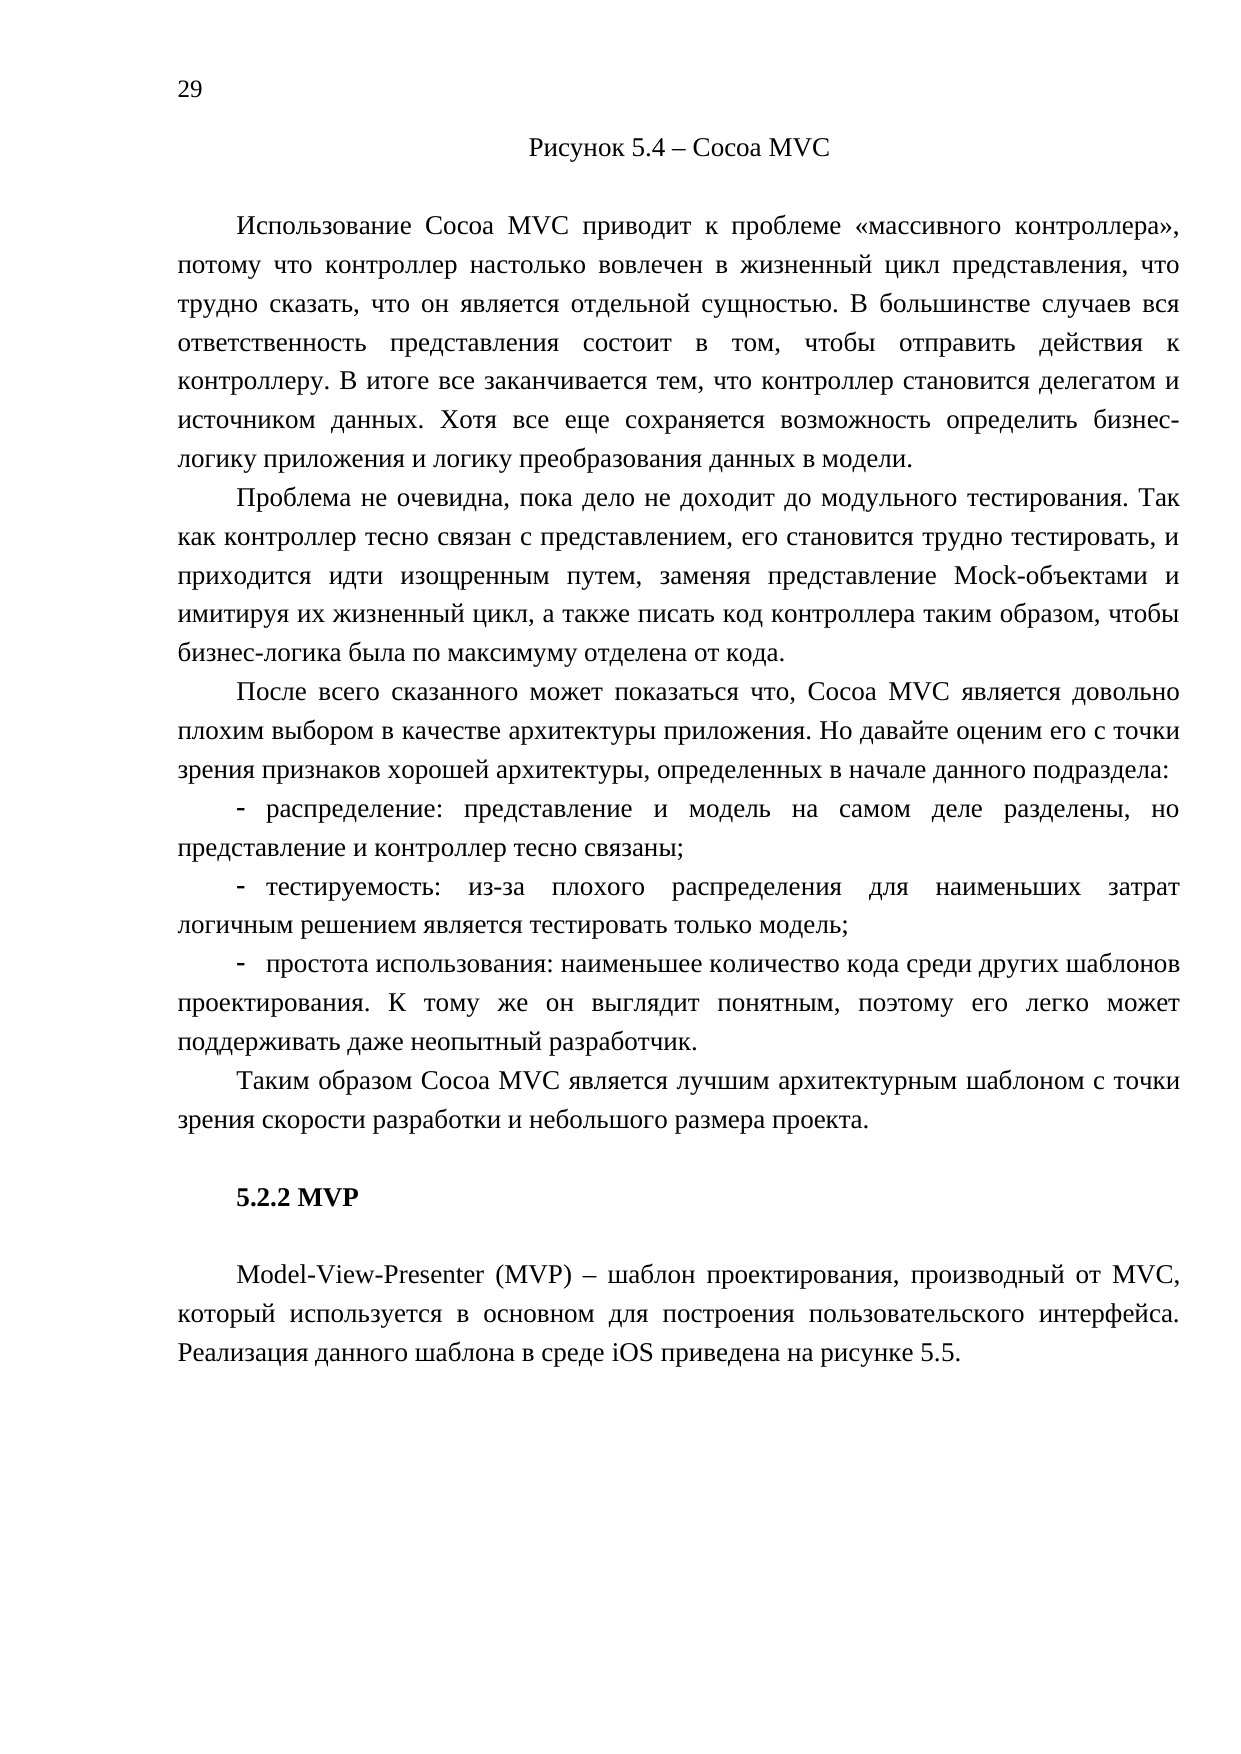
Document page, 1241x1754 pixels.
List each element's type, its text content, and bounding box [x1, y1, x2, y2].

list распределение: представление и модель на самом деле разделены, но представление и контроллер тесно связаны; [177, 792, 1181, 862]
list простота использования: наименьшее количество кода среди других шаблонов проектирования. К тому же он выглядит понятным, поэтому его легко может поддерживать даже неопытный разработчик. [177, 947, 1181, 1056]
text 5.2.2 MVP [177, 1181, 1181, 1212]
list тестируемость: из-за плохого распределения для наименьших затрат логичным решением является тестировать только модель; [177, 870, 1181, 940]
text Model-View-Presenter (MVP) – шаблон проектирования, производный от MVC, который используется в основном для построения пользовательского интерфейса. Реализация данного шаблона в среде iOS приведена на рисунке 5.5. [177, 1258, 1181, 1367]
text Проблема не очевидна, пока дело не доходит до модульного тестирования. Так как контроллер тесно связан с представлением, его становится трудно тестировать, и приходится идти изощренным путем, заменяя представление Mock-объектами и имитируя их жизненный цикл, а также писать код контроллера таким образом, чтобы бизнес-логика была по максимуму отделена от кода. [177, 481, 1181, 668]
text После всего сказанного может показаться что, Cocoa MVC является довольно плохим выбором в качестве архитектуры приложения. Но давайте оценим его с точки зрения признаков хорошей архитектуры, определенных в начале данного подраздела: [177, 675, 1181, 784]
text Рисунок 5.4 – Cocoa MVC [177, 131, 1181, 162]
text Использование Cocoa MVC приводит к проблеме «массивного контроллера», потому что контроллер настолько вовлечен в жизненный цикл представления, что трудно сказать, что он является отдельной сущностью. В большинстве случаев вся ответственность представления состоит в том, чтобы отправить действия к контроллеру. В итоге все заканчивается тем, что контроллер становится делегатом и источником данных. Хотя все еще сохраняется возможность определить бизнес-логику приложения и логику преобразования данных в модели. [177, 209, 1181, 473]
text Таким образом Cocoa MVC является лучшим архитектурным шаблоном с точки зрения скорости разработки и небольшого размера проекта. [177, 1064, 1181, 1134]
